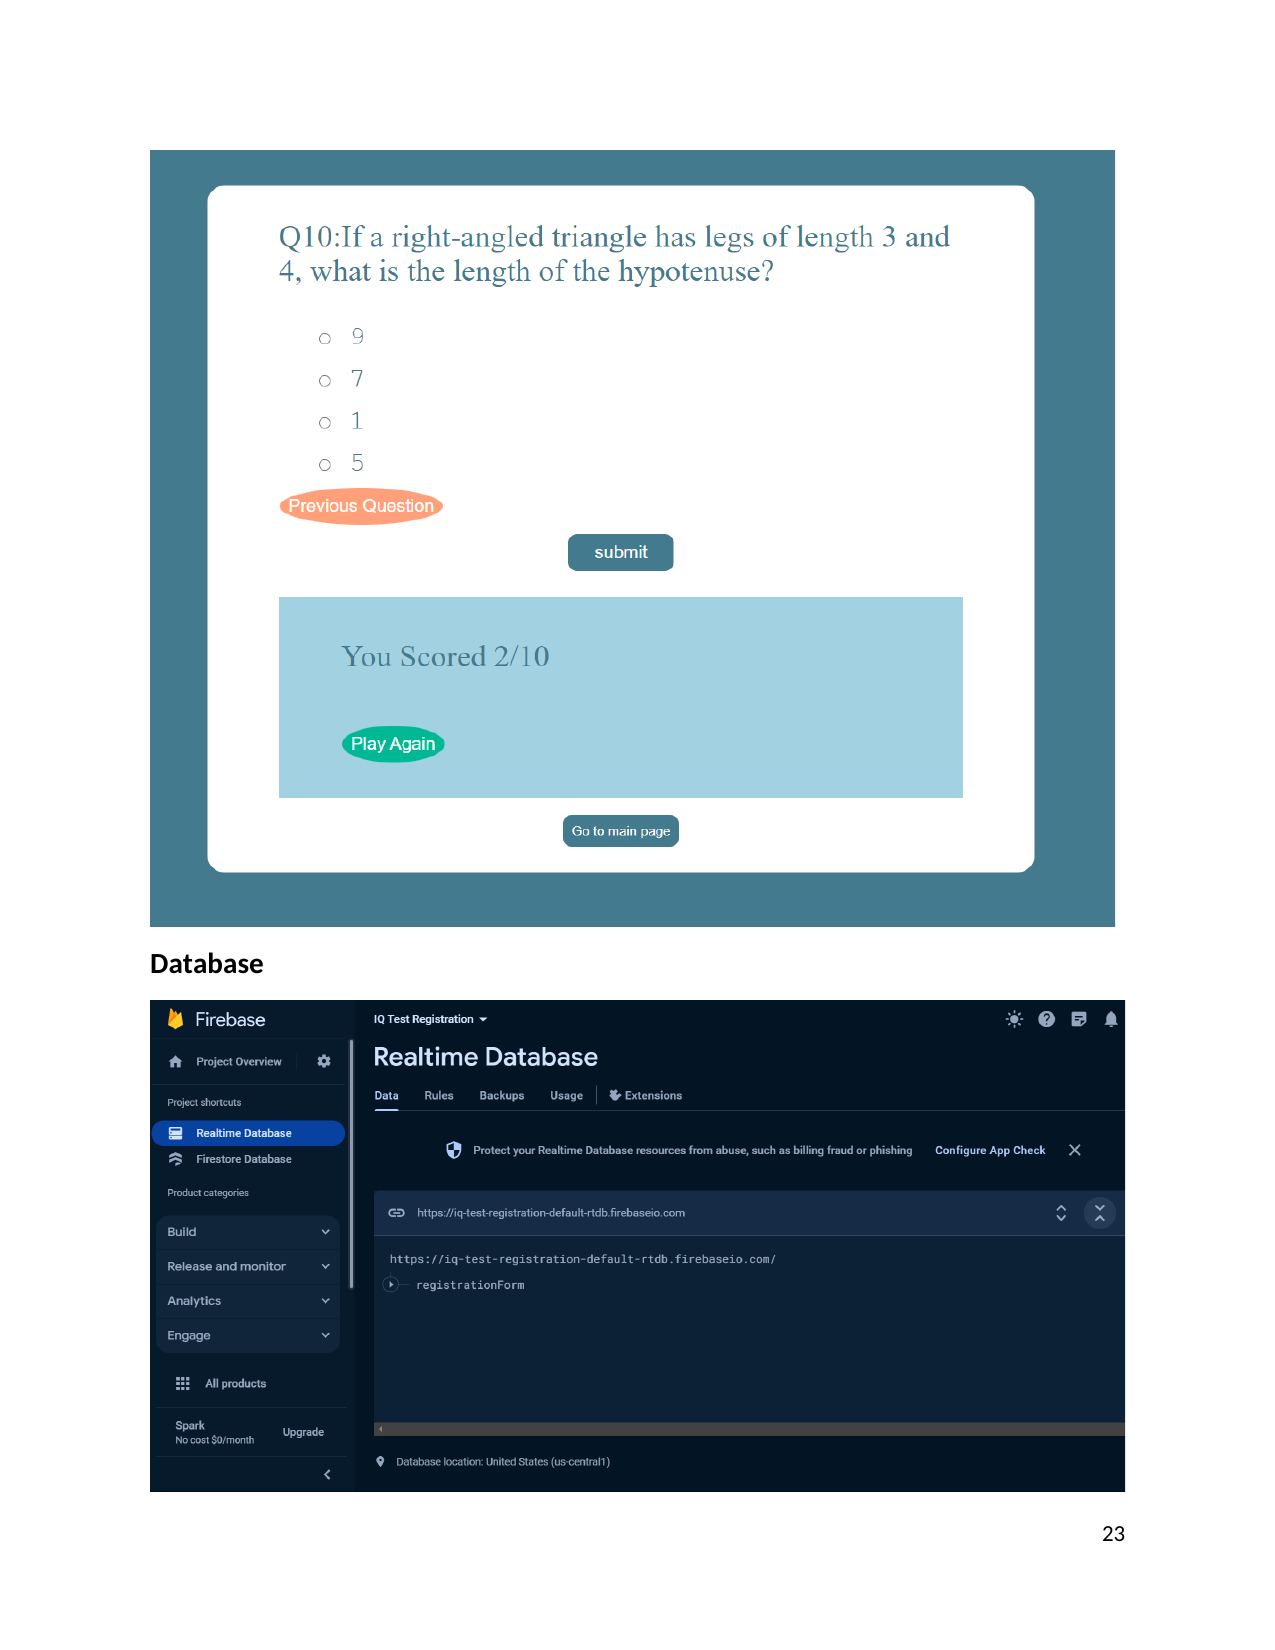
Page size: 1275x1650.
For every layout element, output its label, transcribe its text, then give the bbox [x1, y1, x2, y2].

picture [150, 1000, 1125, 1492]
picture [150, 150, 1116, 927]
text Database [150, 945, 1125, 981]
